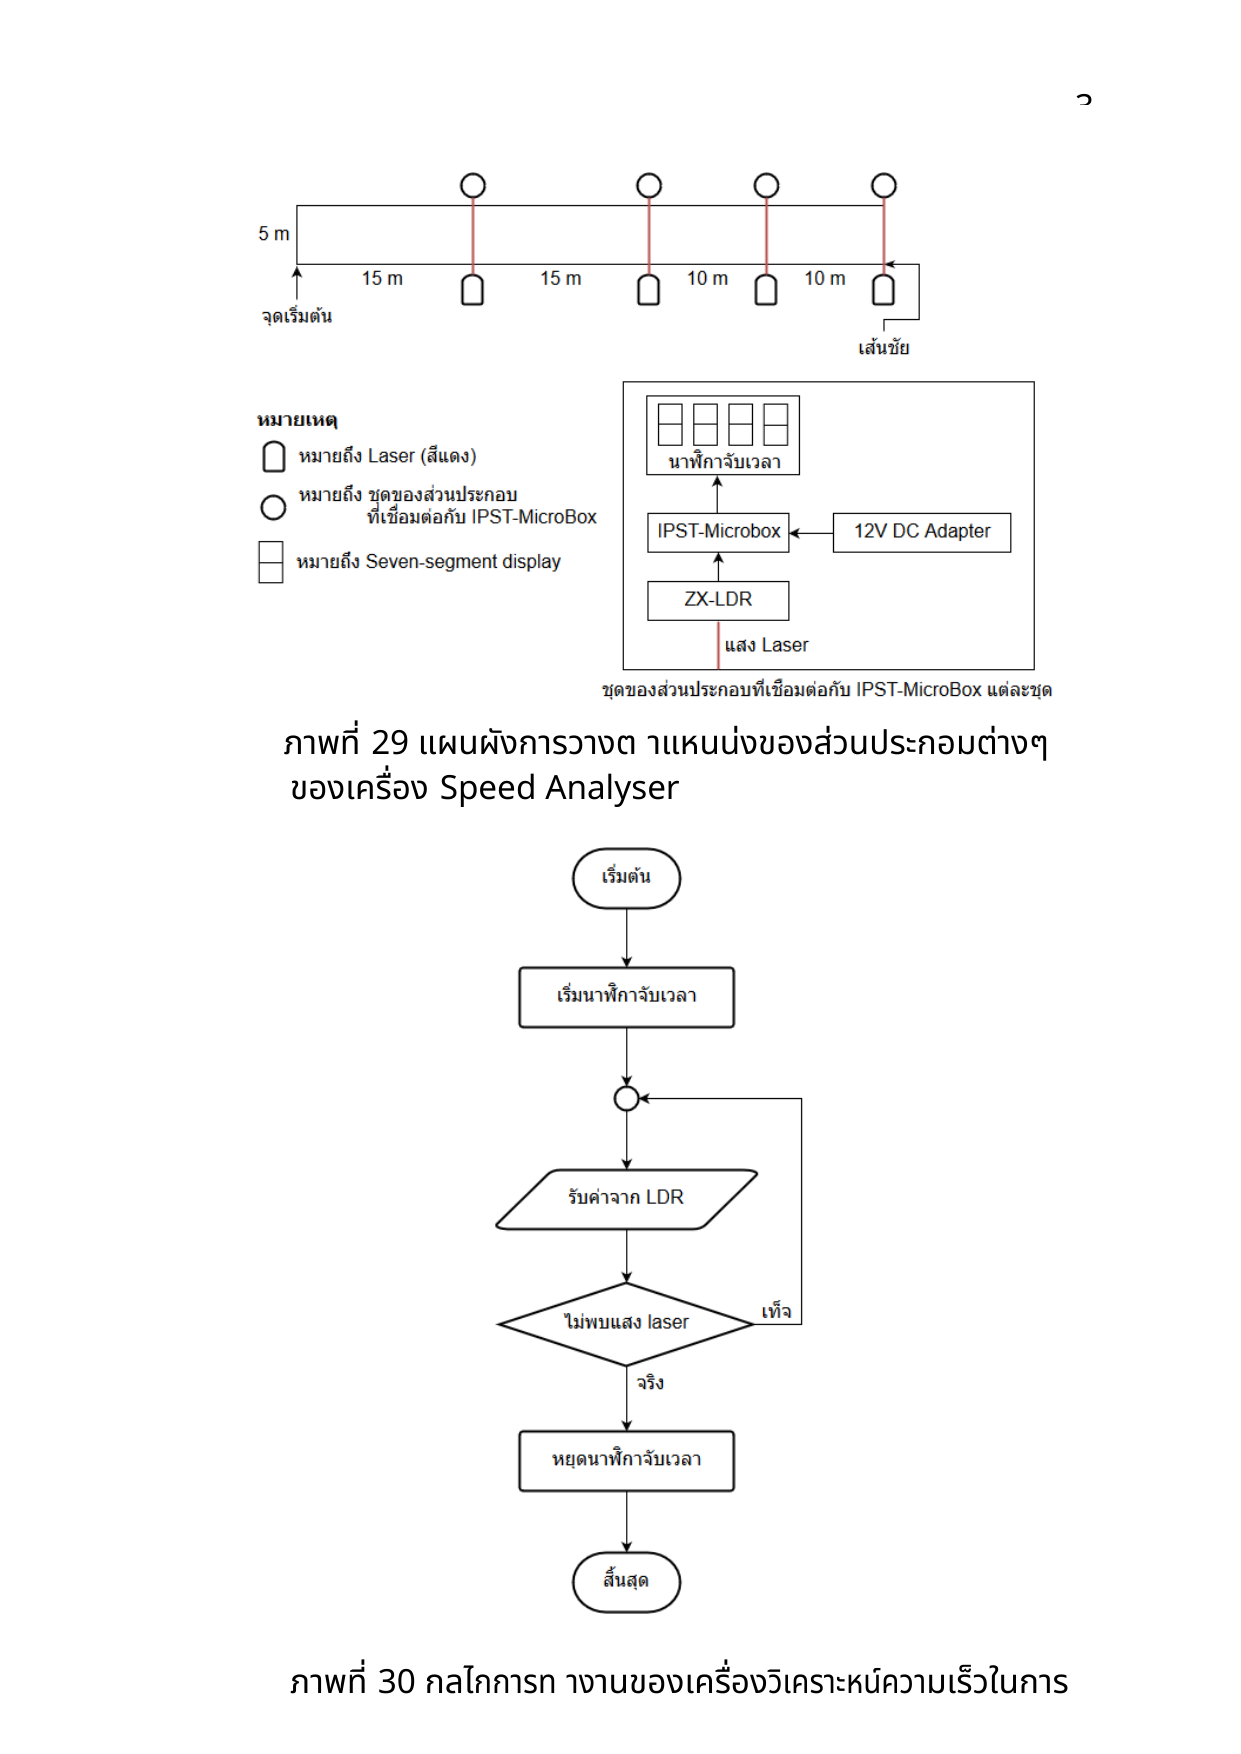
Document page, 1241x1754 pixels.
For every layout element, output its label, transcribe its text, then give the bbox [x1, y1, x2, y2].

picture [493, 847, 813, 1614]
text ภาพที่ 29 แผนผังการวางต าแหนน่งของส่วนประกอมต่างๆของเครื่อง Speed Analyser [283, 718, 1103, 809]
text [290, 1658, 1103, 1703]
picture [233, 171, 1069, 715]
